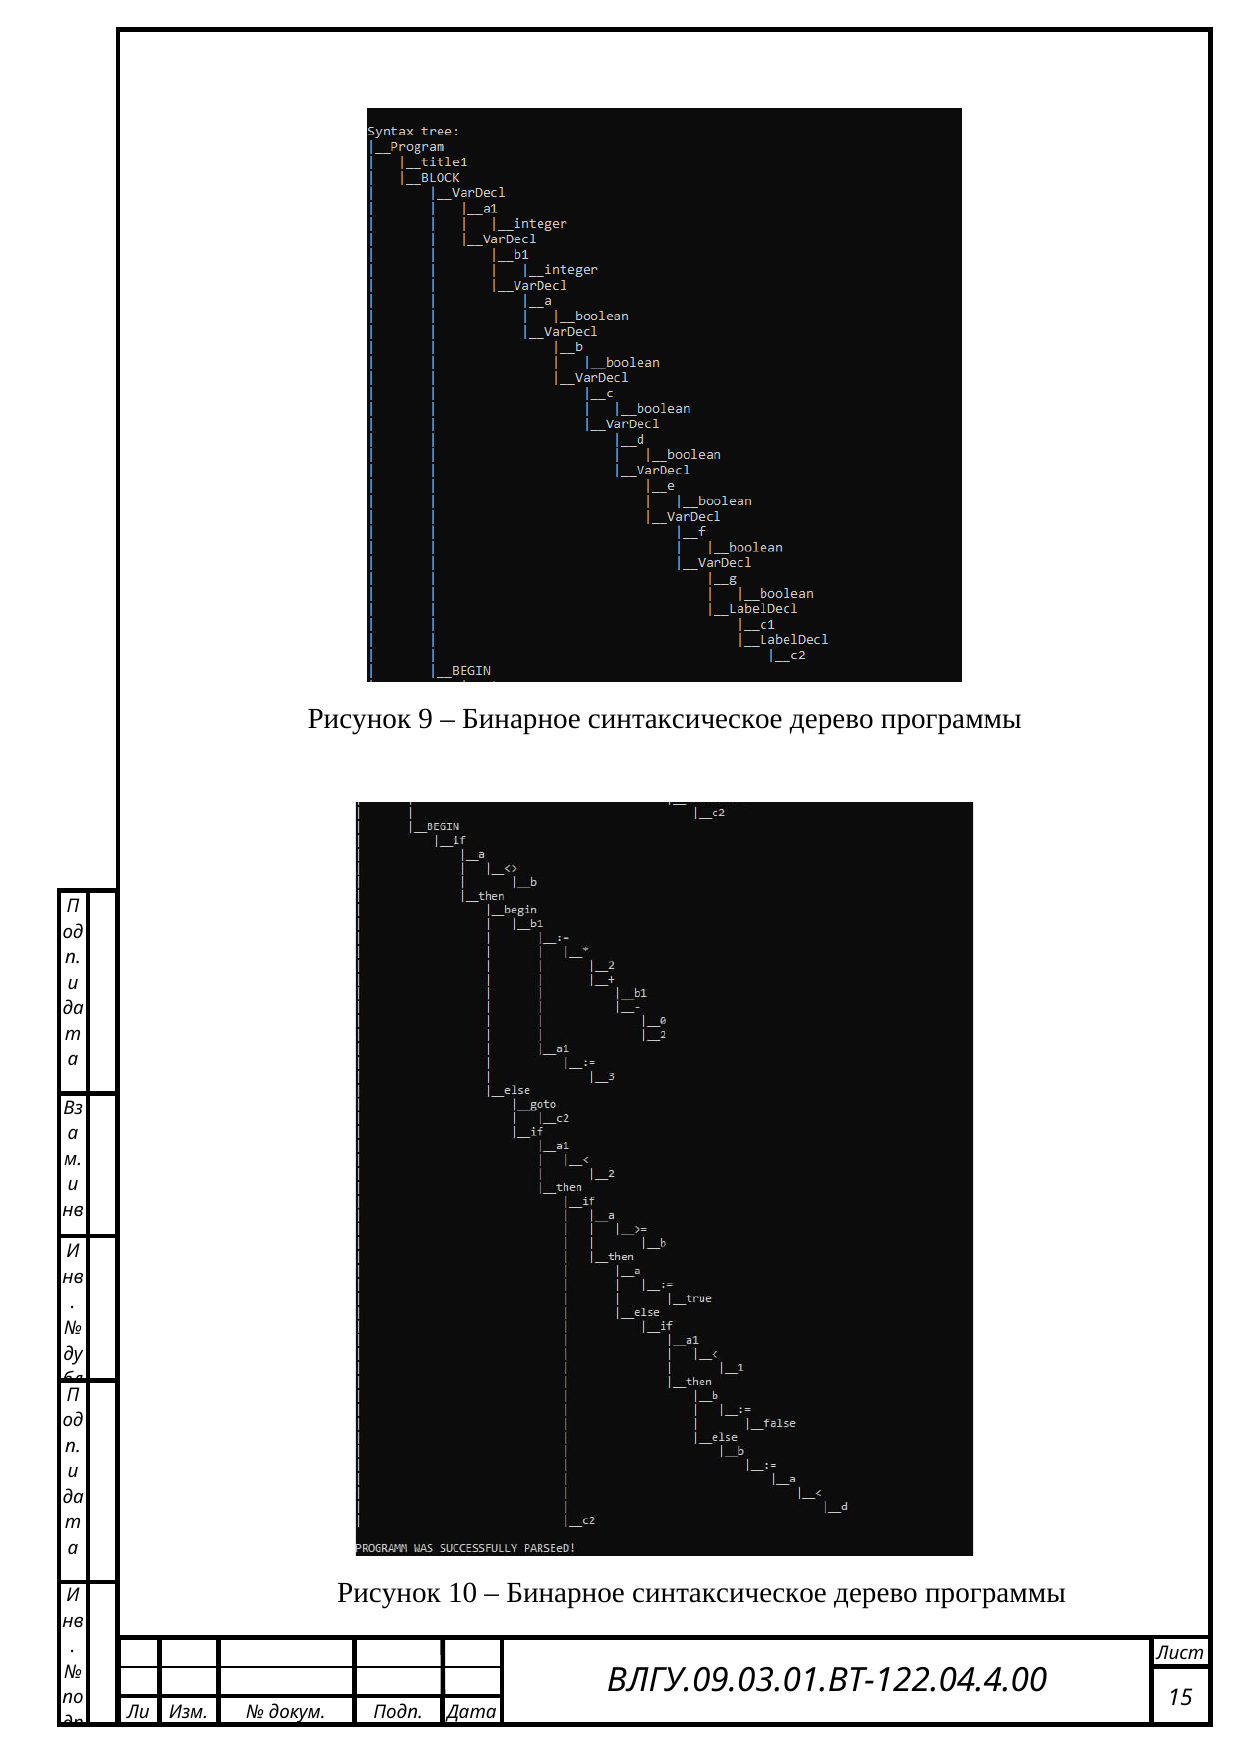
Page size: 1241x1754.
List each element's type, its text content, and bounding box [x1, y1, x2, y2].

picture [367, 108, 962, 682]
text Рисунок 10 – Бинарное синтаксическое дерево программы [148, 1575, 1181, 1608]
picture [355, 802, 974, 1556]
text Рисунок 9 – Бинарное синтаксическое дерево программы [148, 701, 1181, 735]
